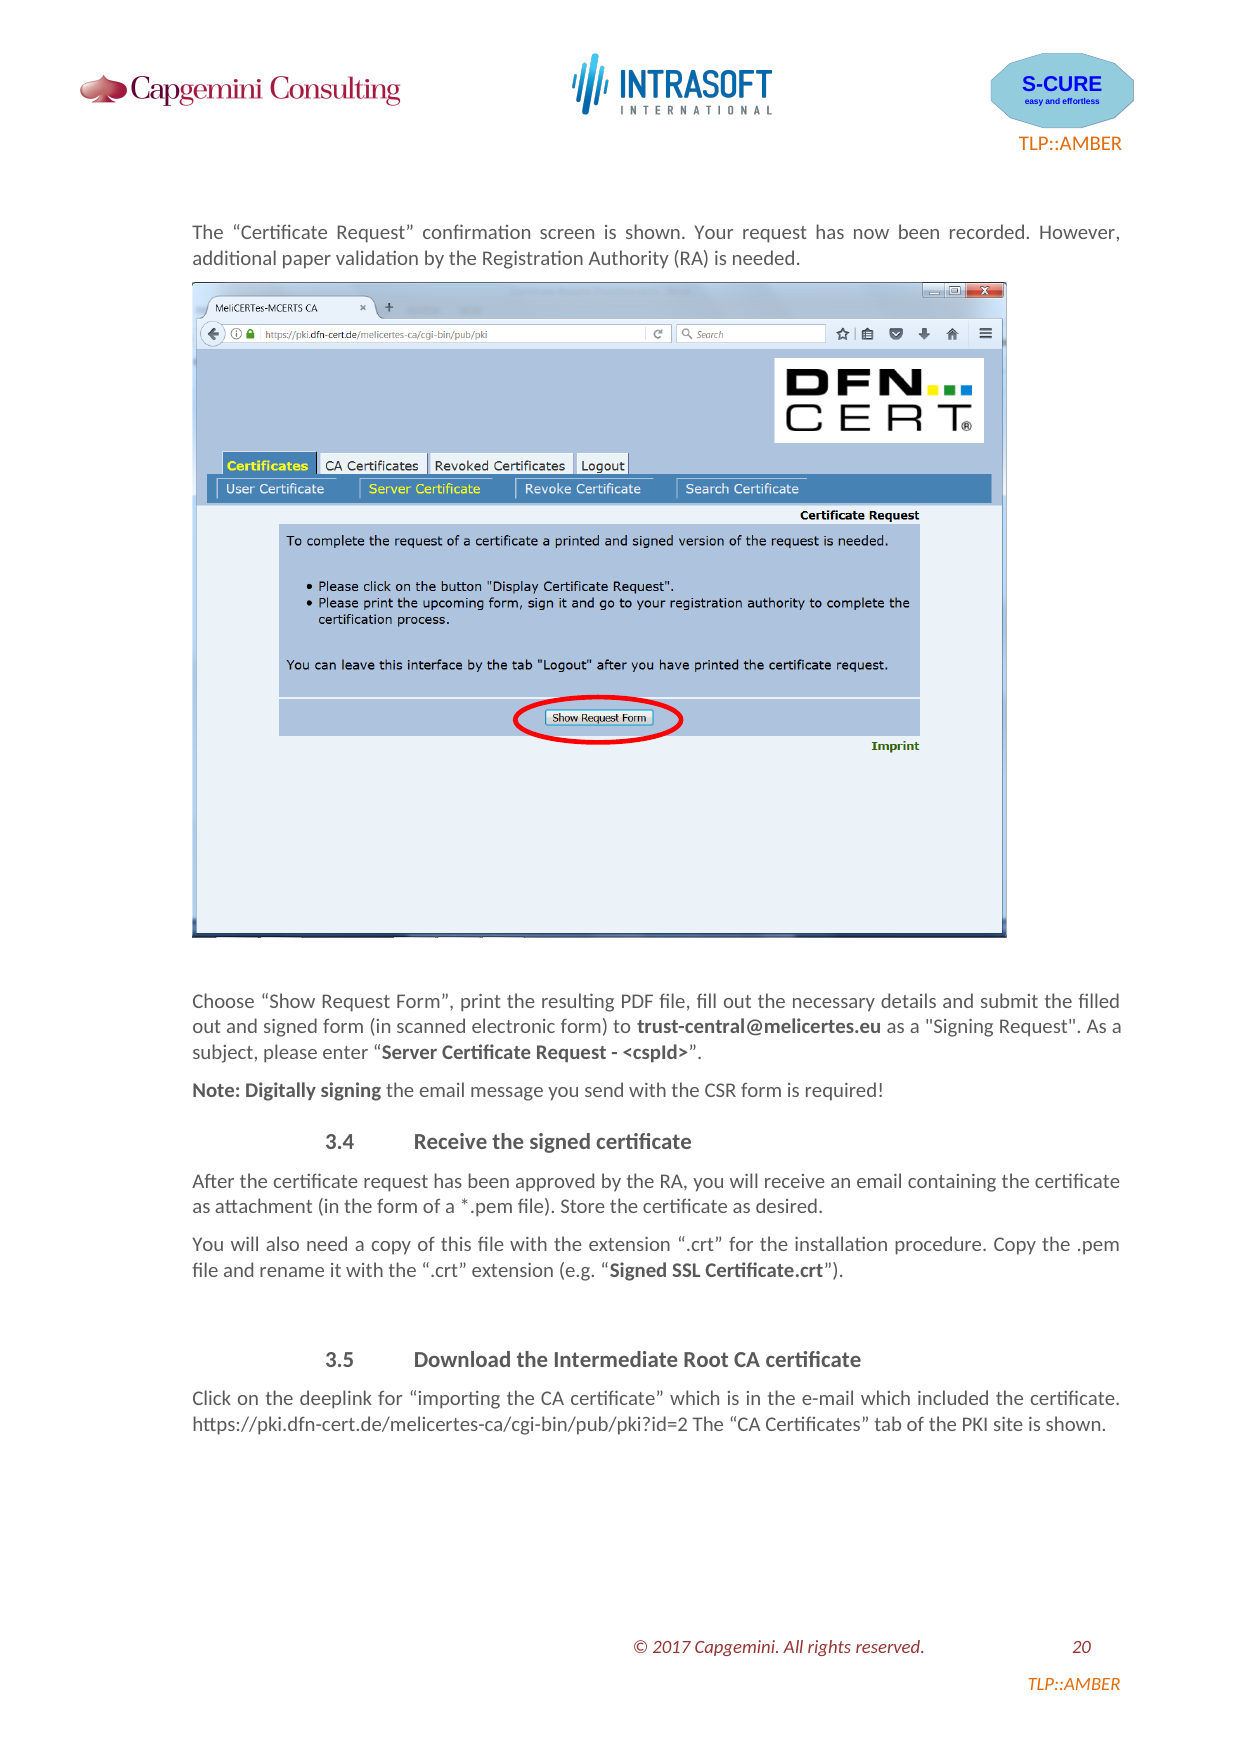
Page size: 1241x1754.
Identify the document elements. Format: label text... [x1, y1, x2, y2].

text The “Certificate Request” confirmation screen is shown. Your request has now been recorded. However, additional paper validation by the Registration Authority (RA) is needed. [192, 219, 1122, 270]
picture [571, 52, 773, 116]
text Click on the deeplink for “importing the CA certificate” which is in the e-mail which included the certificate. https://pki.dfn-cert.de/melicertes-ca/cgi-bin/pub/pki?id=2 The “CA Certificates” tab of the PKI site is shown. [192, 1386, 1122, 1436]
text Note: Digitally signing the email message you send with the CSR form is required! [192, 1077, 1122, 1102]
picture [192, 282, 1007, 938]
subtitle Receive the signed certificate [325, 1127, 1122, 1156]
subtitle Download the Intermediate Root CA certificate [325, 1345, 1122, 1373]
text You will also need a copy of this file with the extension “.crt” for the installation procedure. Copy the .pem file and rename it with the “.crt” extension (e.g. “Signed SSL Certificate.crt”). [192, 1231, 1122, 1282]
text After the certificate request has been approved by the RA, you will receive an email containing the certificate as attachment (in the form of a *.pem file). Store the certificate as desired. [192, 1168, 1122, 1219]
text Choose “Show Request Form”, print the resulting PDF file, fill out the necessary details and submit the filled out and signed form (in scanned electronic form) to trust-central@melicertes.eu as a "Signing Request". As a subject, please enter “Server Certificate Request - <cspId>”. [192, 988, 1122, 1064]
